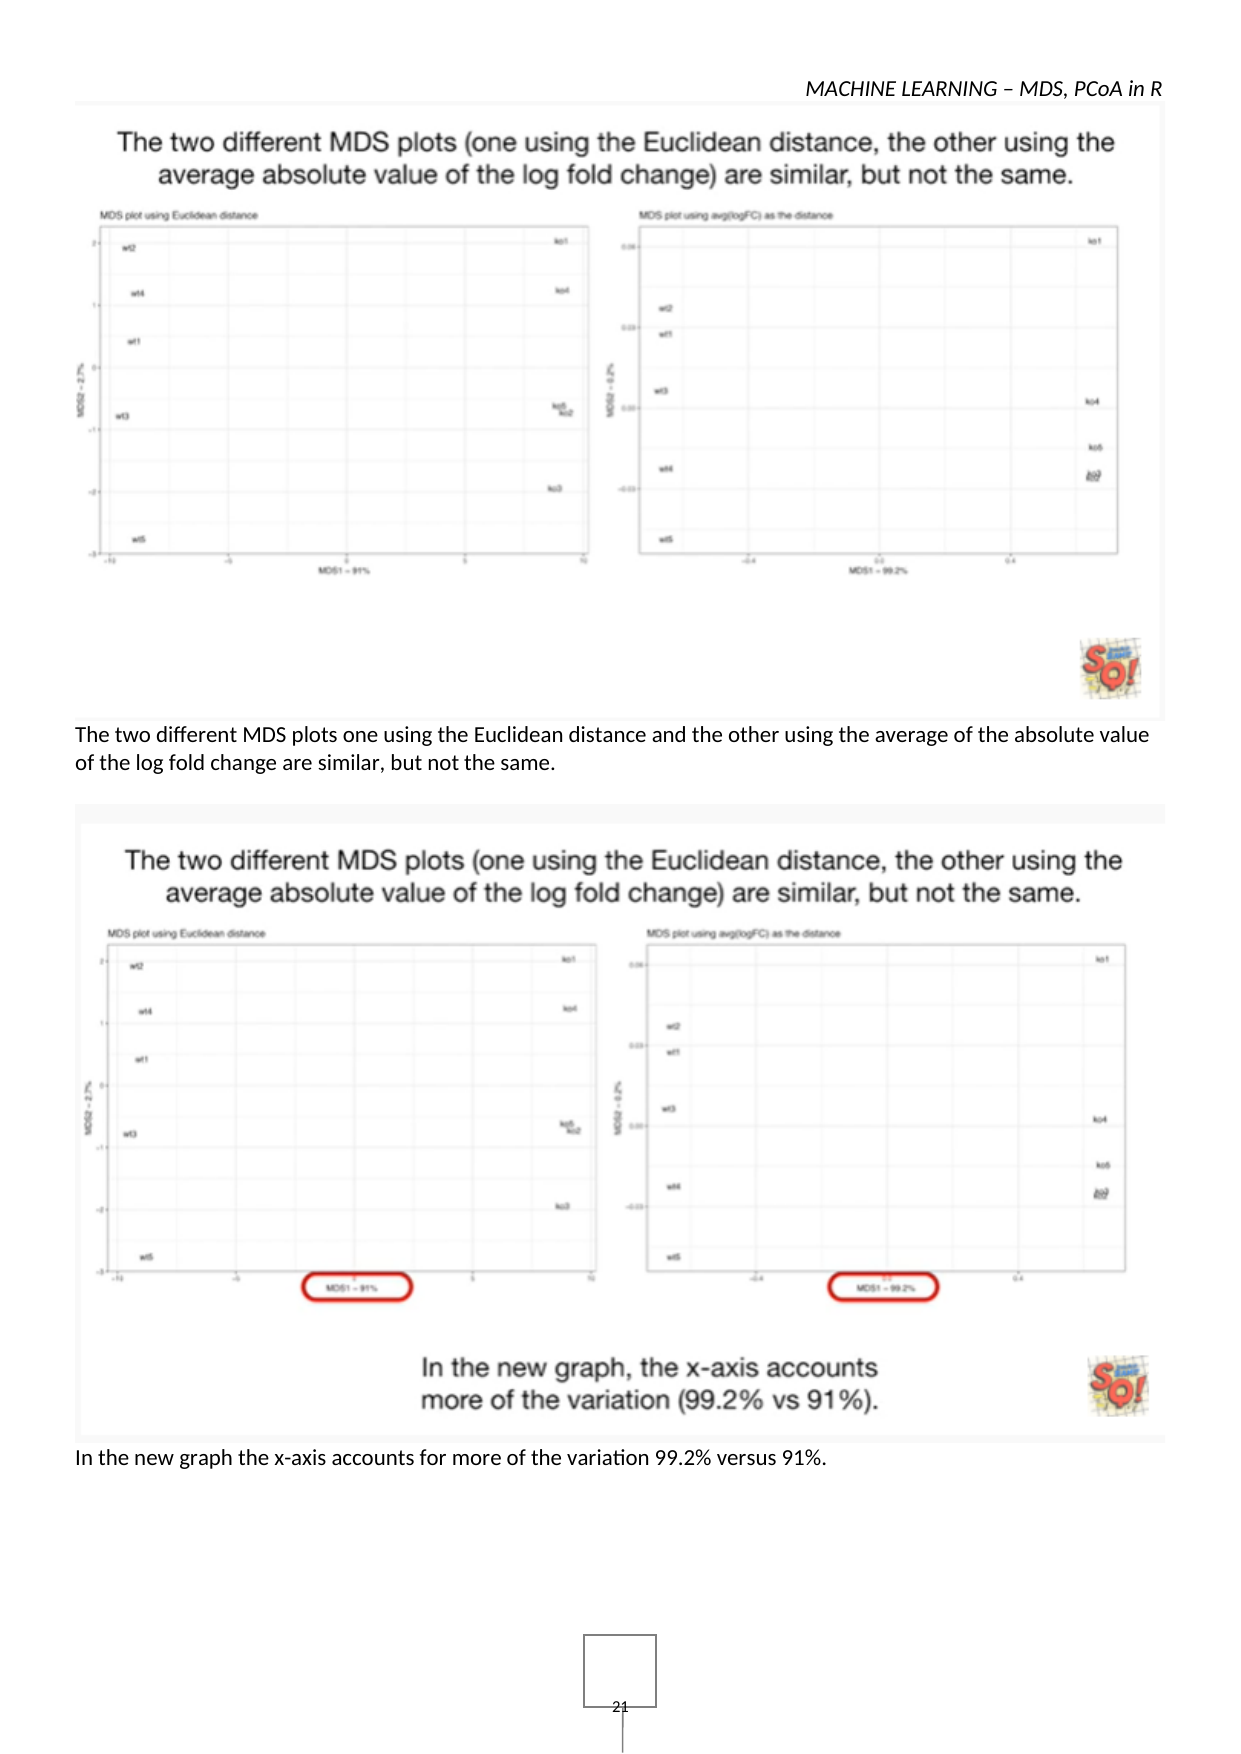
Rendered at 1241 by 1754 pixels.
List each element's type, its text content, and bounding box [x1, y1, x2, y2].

text The two different MDS plots one using the Euclidean distance and the other using the average of the absolute value of the log fold change are similar, but not the same. [75, 721, 1165, 776]
text In the new graph the x-axis accounts for more of the variation 99.2% versus 91%. [75, 1443, 1165, 1471]
picture [75, 804, 1166, 1443]
picture [75, 101, 1166, 721]
